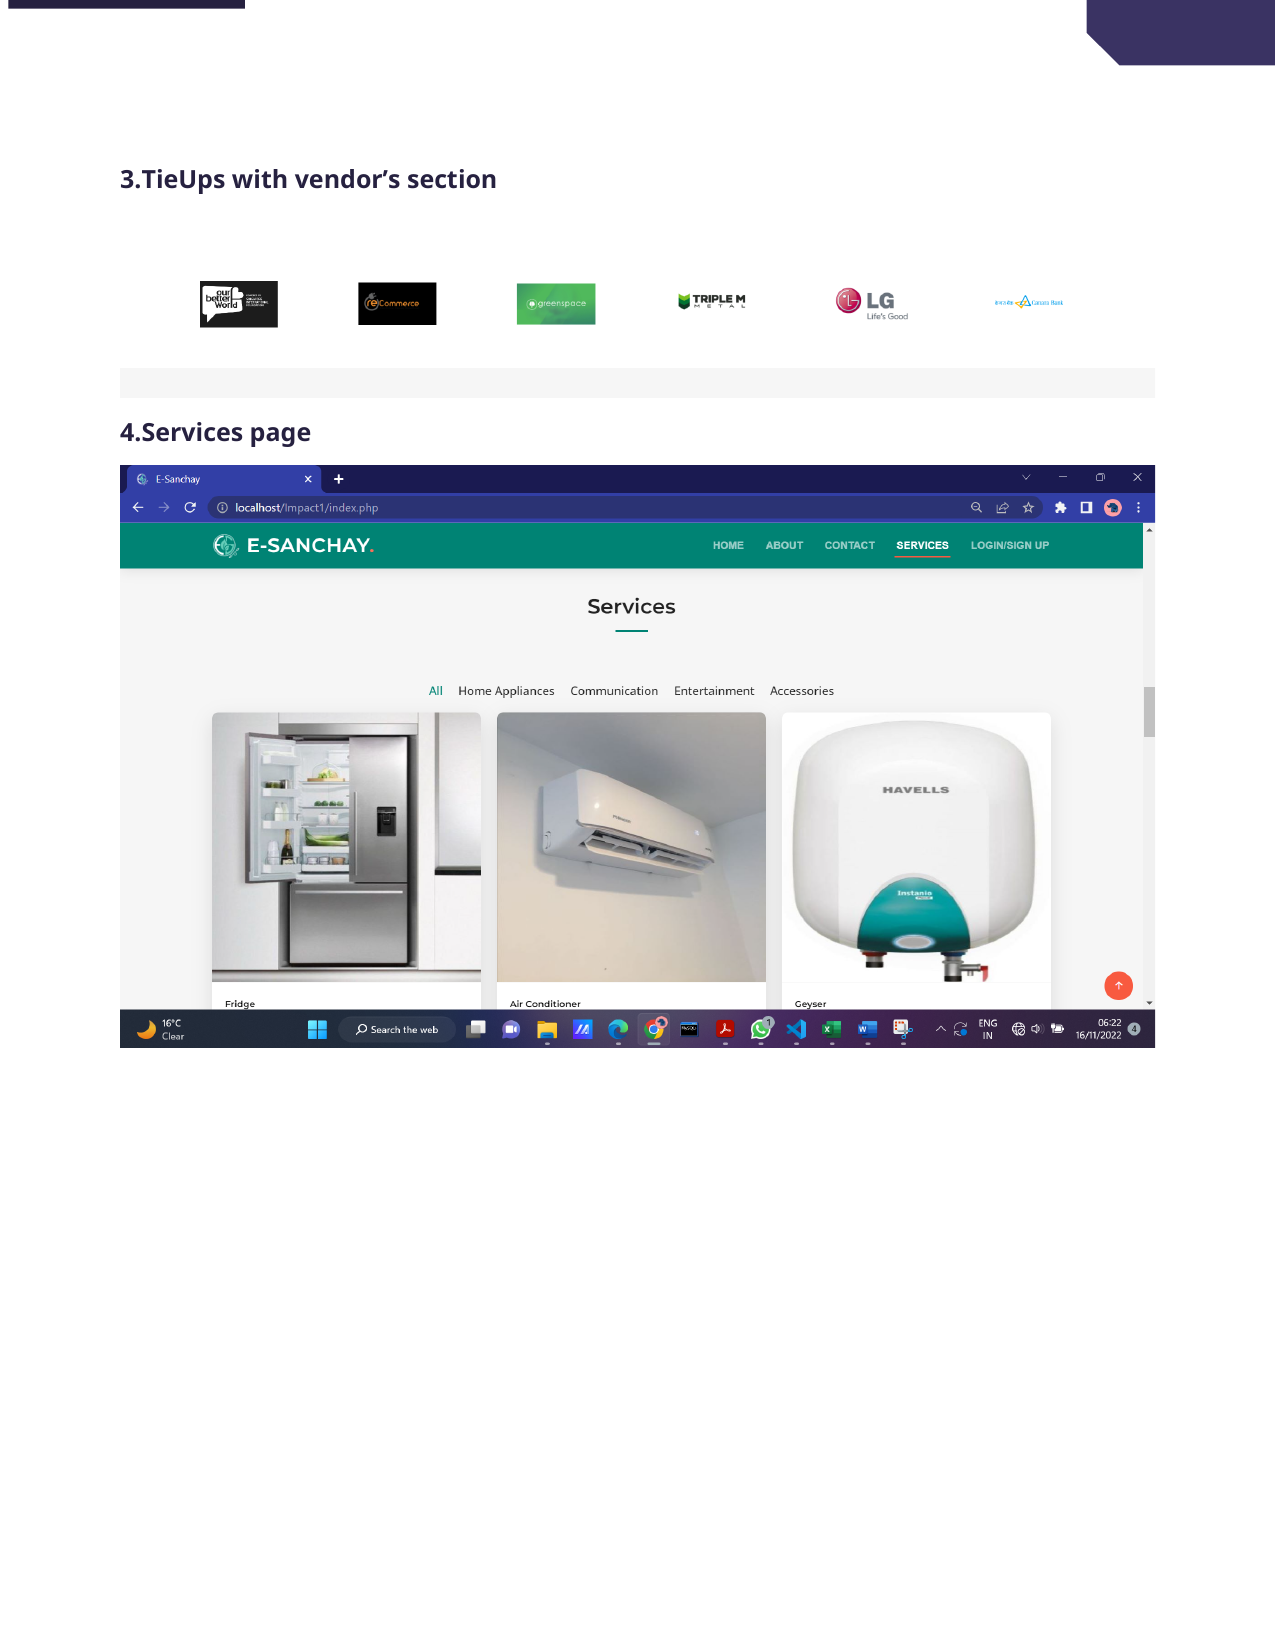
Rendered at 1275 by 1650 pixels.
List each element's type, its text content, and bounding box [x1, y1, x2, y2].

text 3.TieUps with vendor’s section [120, 161, 1155, 196]
text 4.Services page [120, 415, 1155, 449]
picture [120, 465, 1155, 1048]
picture [120, 212, 1155, 398]
